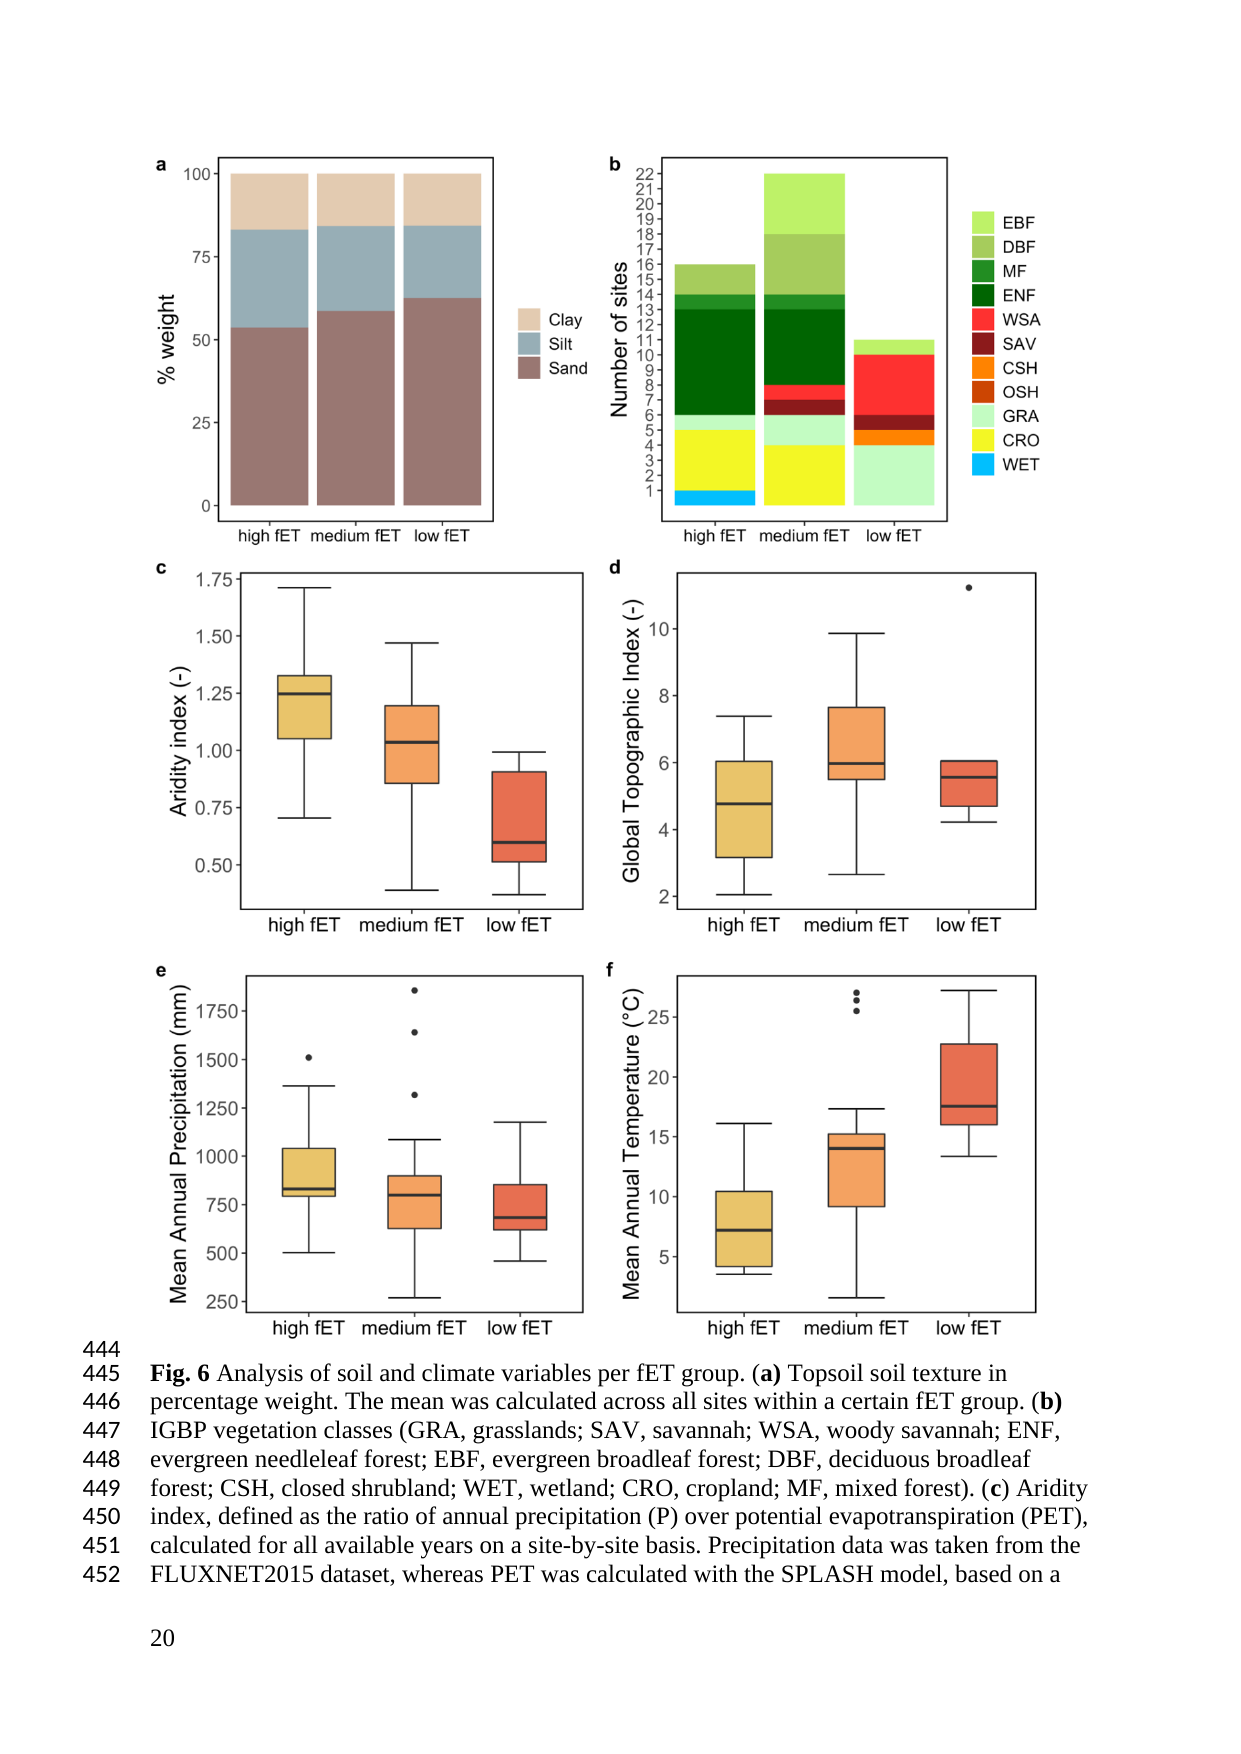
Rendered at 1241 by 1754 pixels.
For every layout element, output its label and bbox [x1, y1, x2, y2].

picture [150, 150, 1056, 1358]
text [150, 1358, 1090, 1588]
